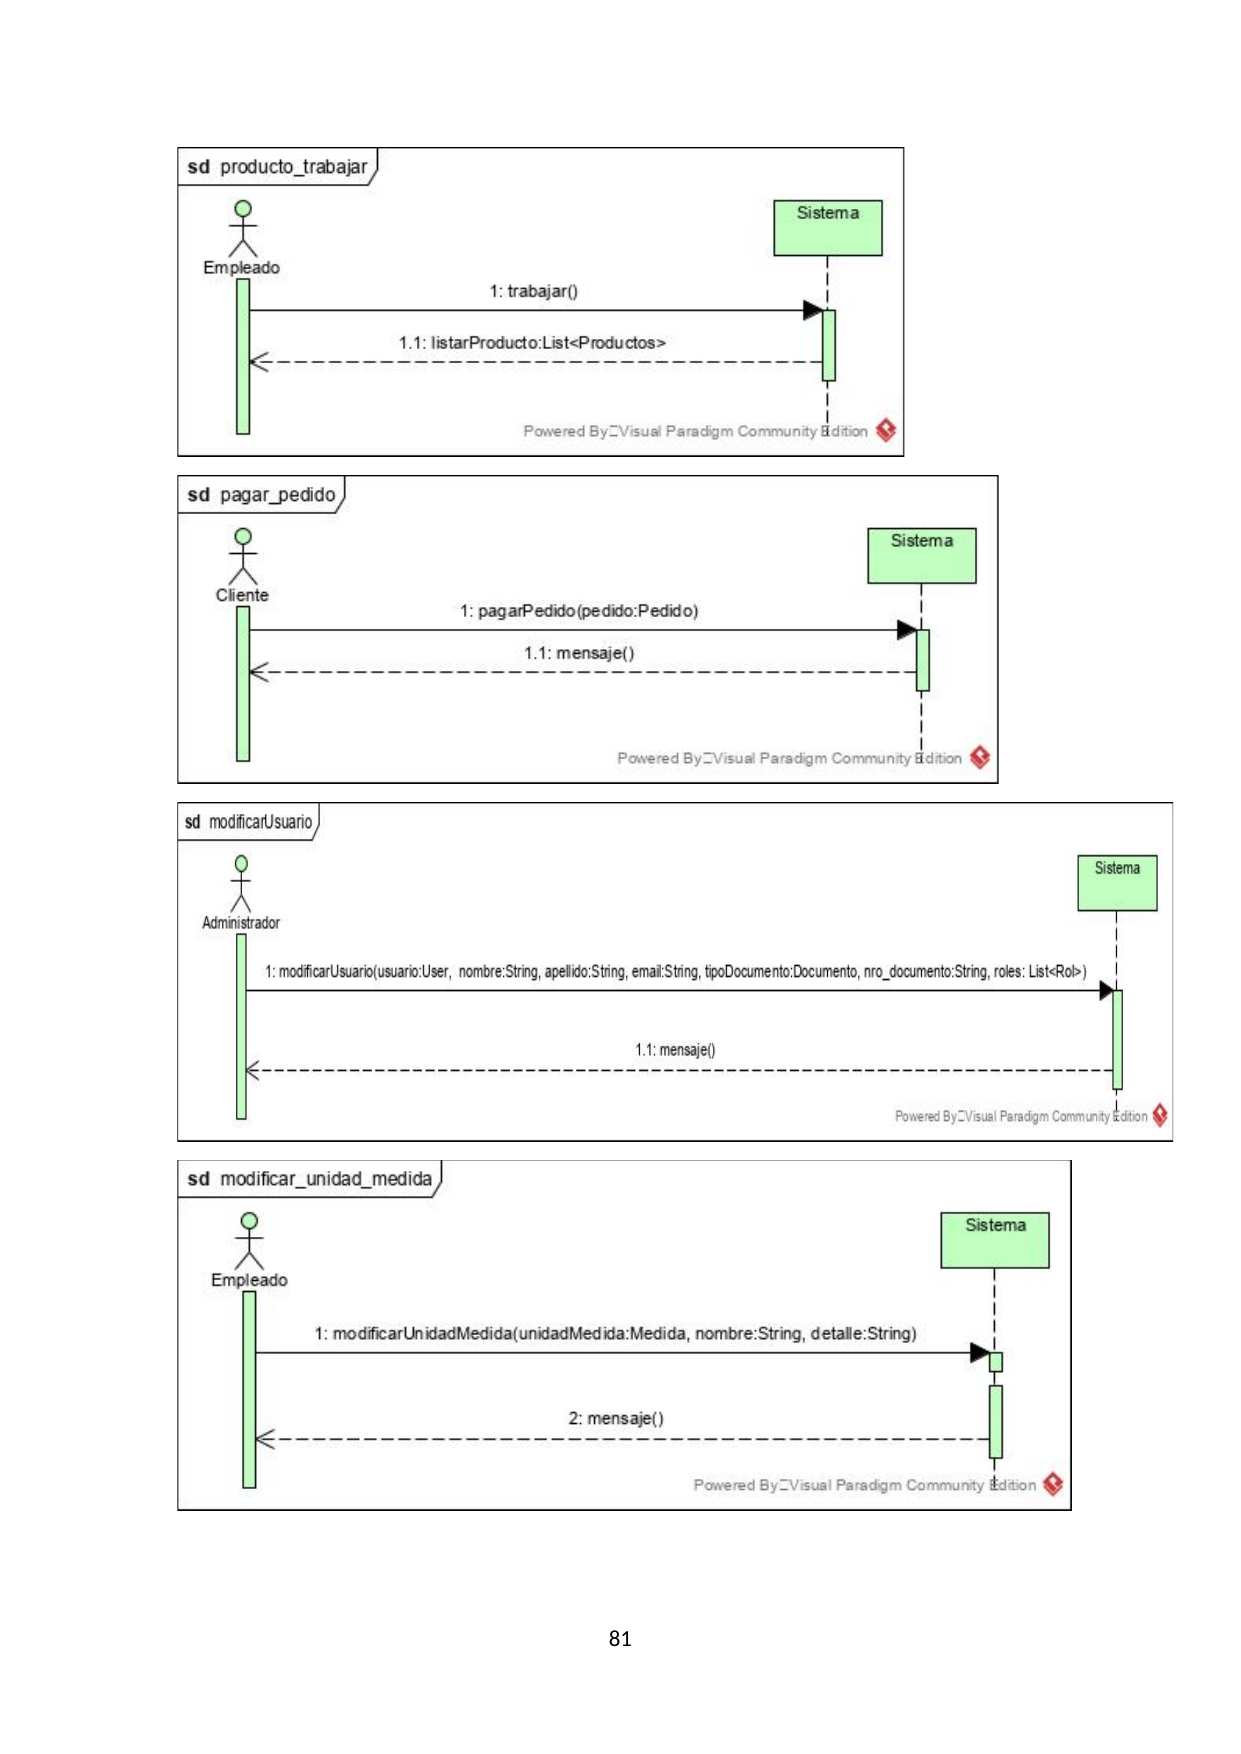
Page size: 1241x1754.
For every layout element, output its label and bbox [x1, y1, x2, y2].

picture [177, 1160, 1072, 1511]
picture [177, 147, 905, 457]
picture [177, 802, 1174, 1142]
picture [177, 475, 999, 784]
